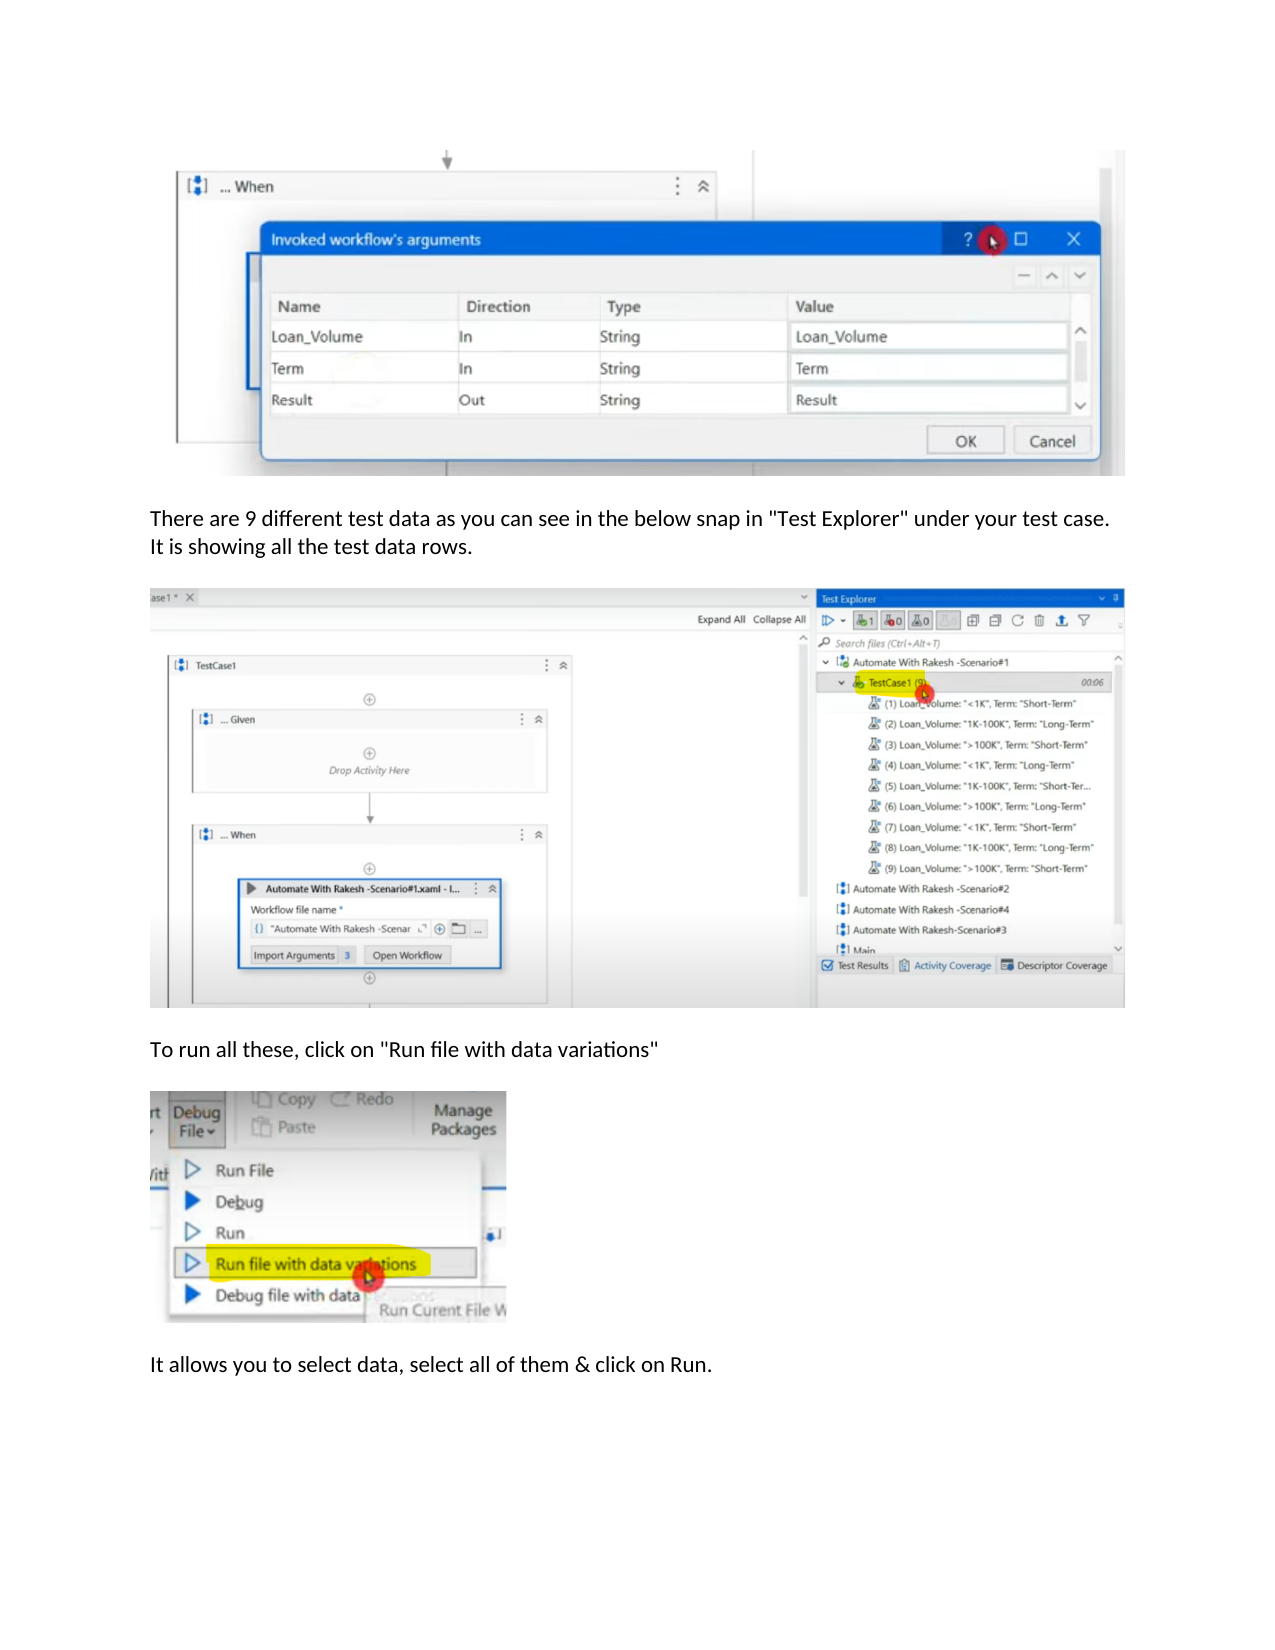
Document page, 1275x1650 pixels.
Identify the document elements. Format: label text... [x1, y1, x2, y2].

picture [150, 1091, 507, 1323]
picture [150, 150, 1125, 476]
text It allows you to select data, select all of them & click on Run. [150, 1351, 1125, 1378]
picture [150, 588, 1125, 1008]
text There are 9 different test data as you can see in the below snap in "Test Explorer" under your test case. It is showing all the test data rows. [150, 504, 1125, 560]
text To run all these, click on "Run file with data variations" [150, 1035, 1125, 1063]
